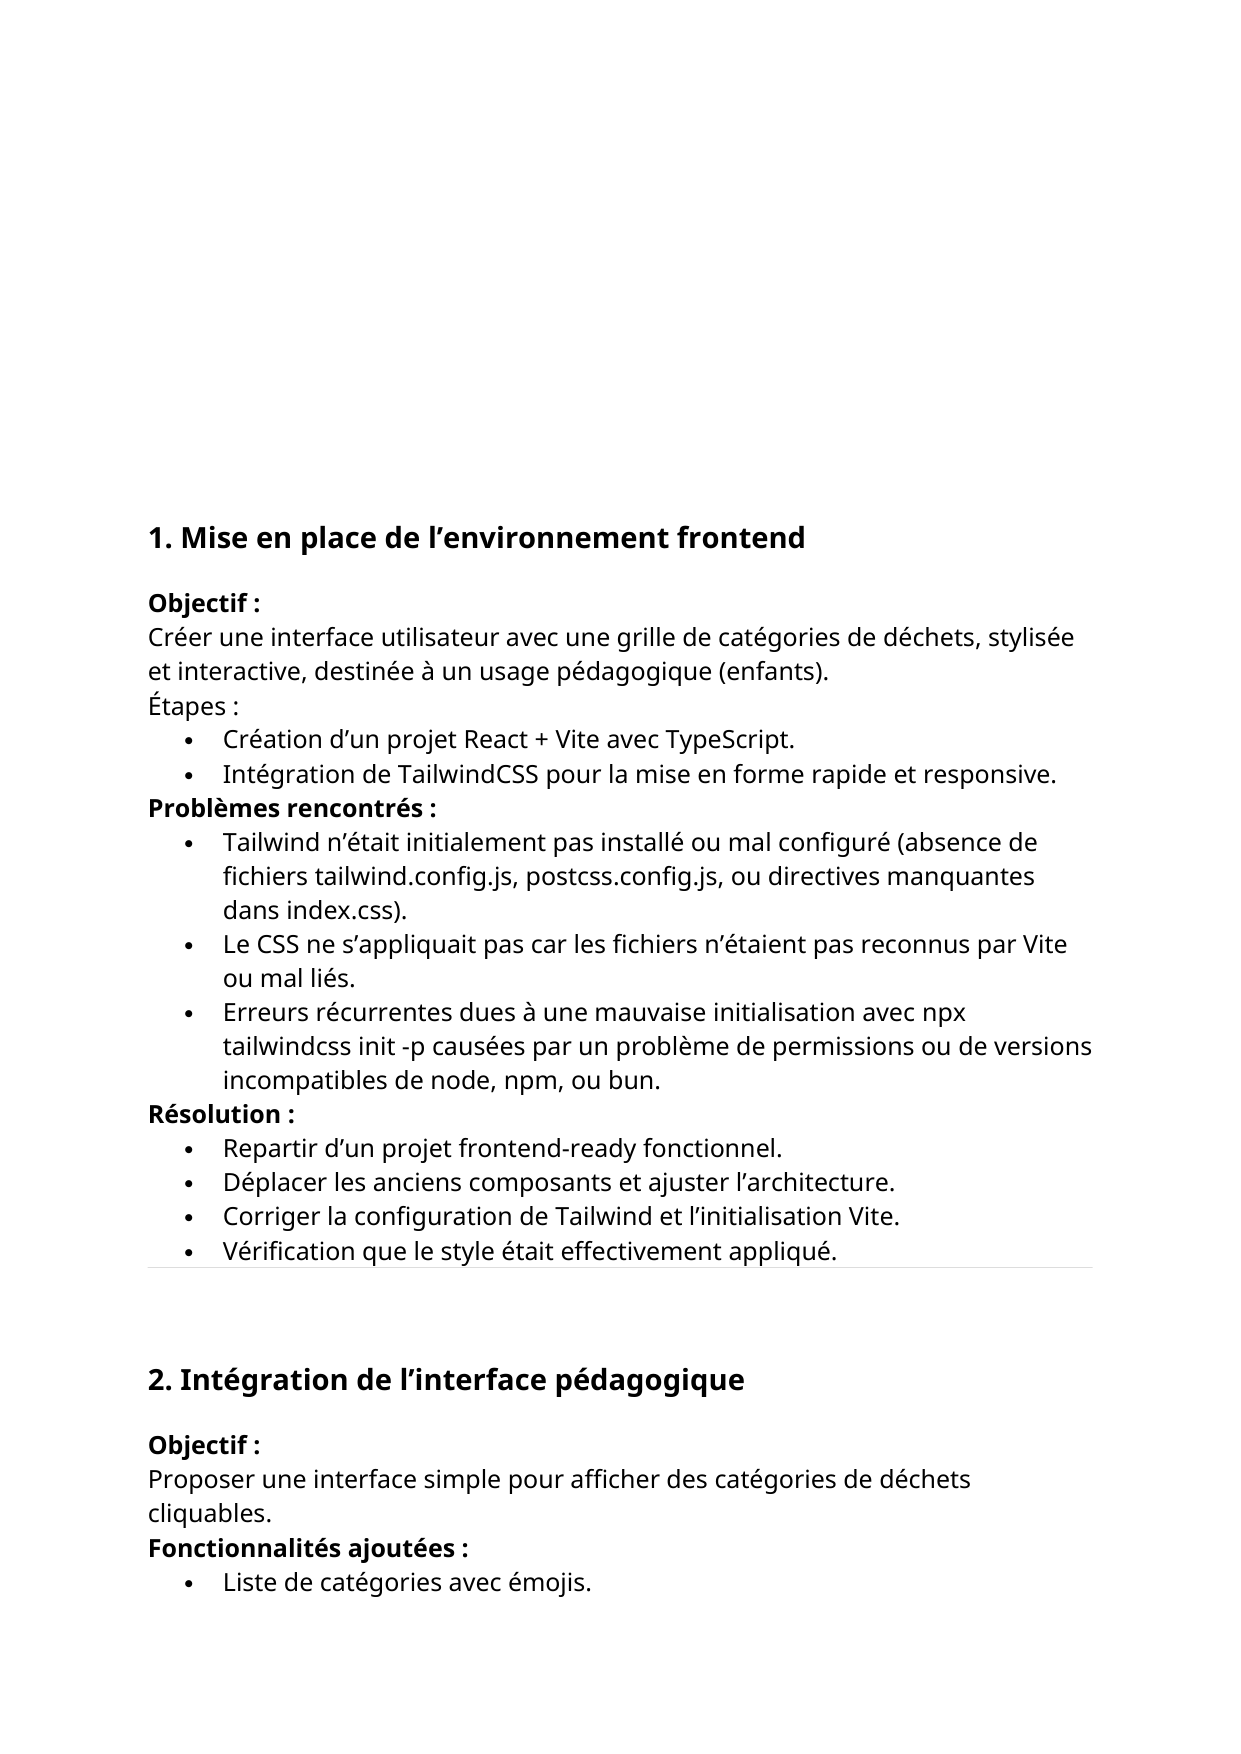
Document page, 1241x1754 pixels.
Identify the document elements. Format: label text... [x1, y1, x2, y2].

list Déplacer les anciens composants et ajuster l’architecture. [185, 1165, 1093, 1199]
text 1. Mise en place de l’environnement frontend [148, 517, 1093, 557]
text Créer une interface utilisateur avec une grille de catégories de déchets, stylisée et interactive, destinée à un usage pédagogique (enfants). [148, 620, 1093, 688]
list Erreurs récurrentes dues à une mauvaise initialisation avec npx tailwindcss init -p causées par un problème de permissions ou de versions incompatibles de node, npm, ou bun. [185, 995, 1093, 1097]
text Objectif : [148, 586, 1093, 620]
list Repartir d’un projet frontend-ready fonctionnel. [185, 1131, 1093, 1165]
list Intégration de TailwindCSS pour la mise en forme rapide et responsive. [185, 756, 1093, 790]
list Liste de catégories avec émojis. [185, 1564, 1093, 1598]
list Tailwind n’était initialement pas installé ou mal configuré (absence de fichiers tailwind.config.js, postcss.config.js, ou directives manquantes dans index.css). [185, 824, 1093, 927]
text Fonctionnalités ajoutées : [148, 1530, 1093, 1564]
list Vérification que le style était effectivement appliqué. [185, 1233, 1093, 1267]
text 2. Intégration de l’interface pédagogique [148, 1359, 1093, 1399]
list Corriger la configuration de Tailwind et l’initialisation Vite. [185, 1199, 1093, 1233]
text Proposer une interface simple pour afficher des catégories de déchets cliquables. [148, 1462, 1093, 1530]
list Création d’un projet React + Vite avec TypeScript. [185, 722, 1093, 756]
text Résolution : [148, 1097, 1093, 1131]
list Le CSS ne s’appliquait pas car les fichiers n’étaient pas reconnus par Vite ou mal liés. [185, 927, 1093, 995]
text Objectif : [148, 1428, 1093, 1462]
text Problèmes rencontrés : [148, 790, 1093, 824]
text Étapes : [148, 688, 1093, 722]
